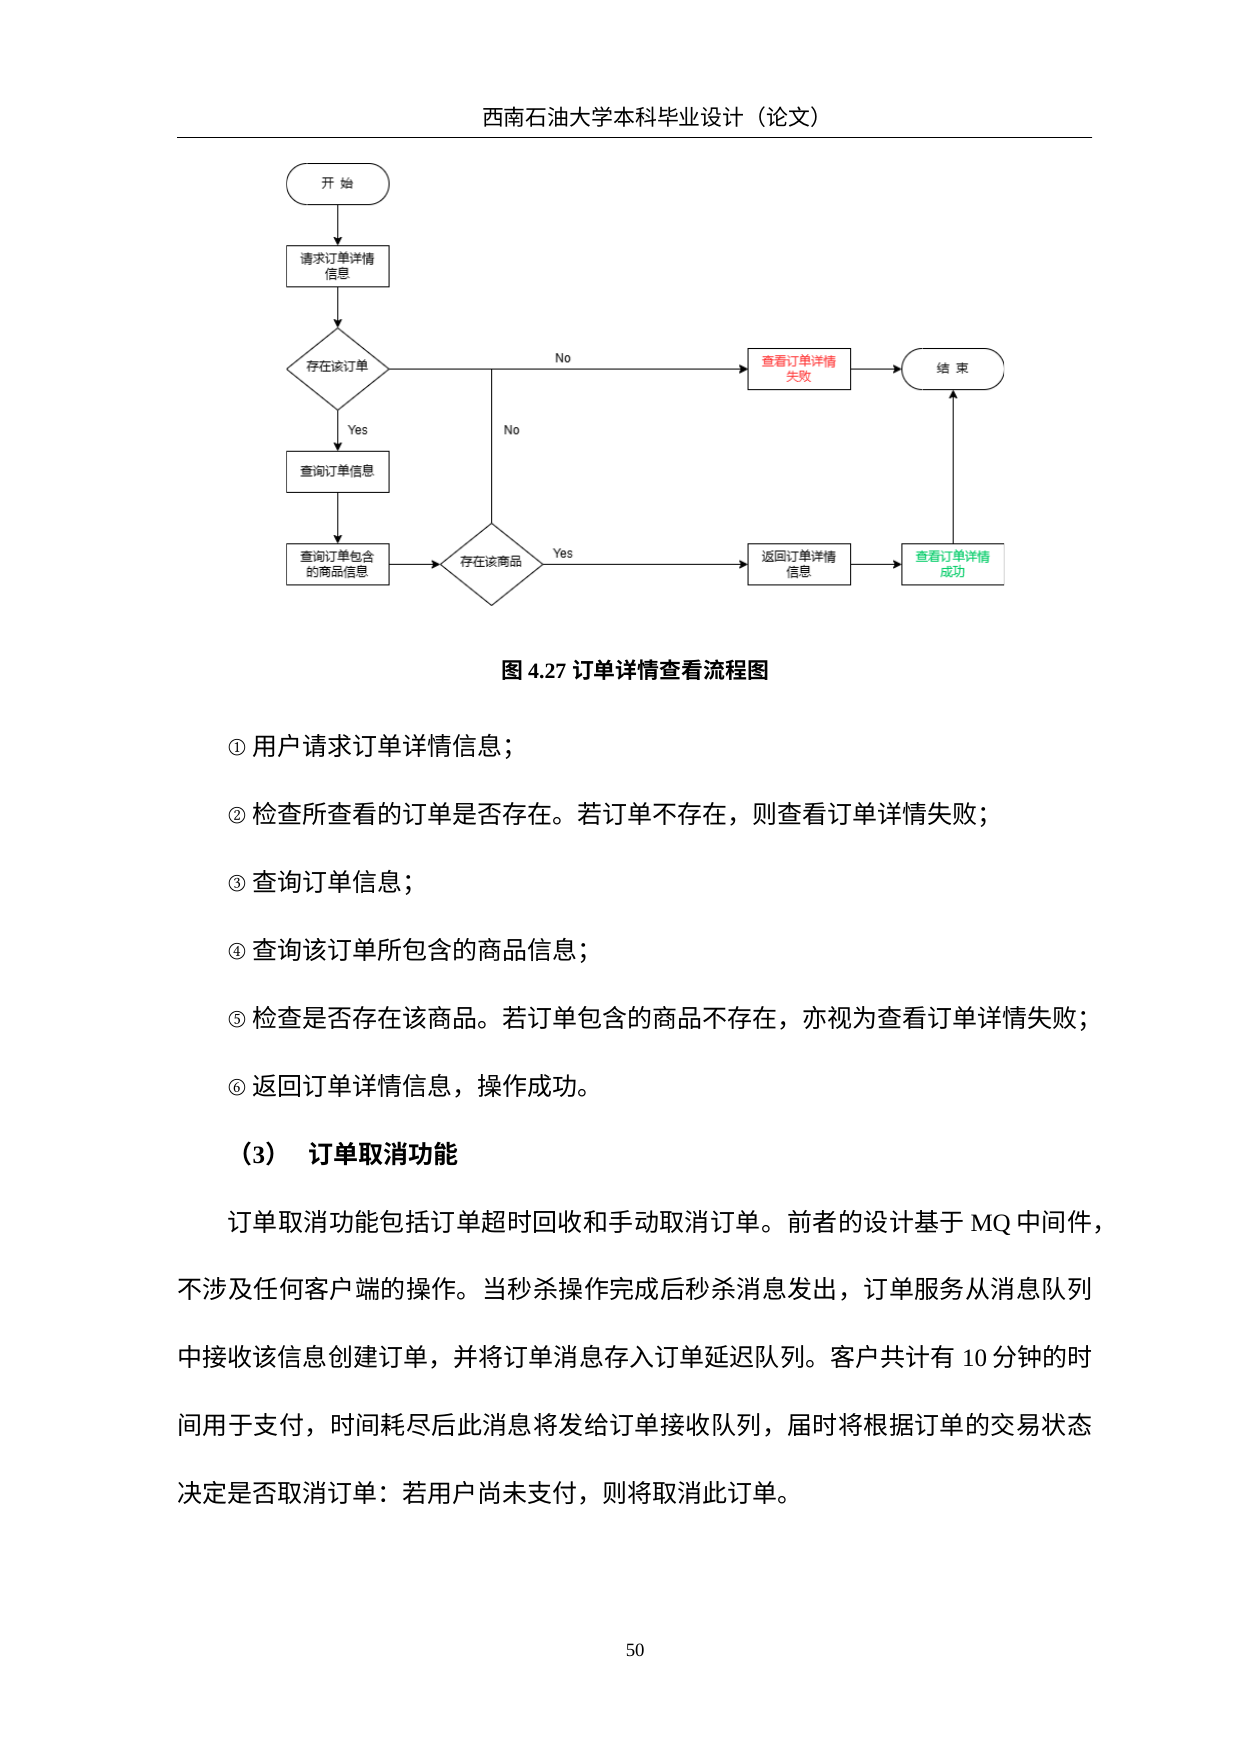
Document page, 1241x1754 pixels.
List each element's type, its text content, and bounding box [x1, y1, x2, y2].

list 订单取消功能 [227, 1118, 1092, 1186]
text ④ 查询该订单所包含的商品信息； [177, 914, 1092, 982]
text ① 用户请求订单详情信息； [177, 711, 1092, 779]
text ⑥ 返回订单详情信息，操作成功。 [177, 1050, 1092, 1118]
text ② 检查所查看的订单是否存在。若订单不存在，则查看订单详情失败； [177, 779, 1092, 847]
text ③ 查询订单信息； [177, 847, 1092, 914]
text 订单取消功能包括订单超时回收和手动取消订单。前者的设计基于MQ中间件，不涉及任何客户端的操作。当秒杀操作完成后秒杀消息发出，订单服务从消息队列中接收该信息创建订单，并将订单消息存入订单延迟队列。客户共计有10分钟的时间用于支付，时间耗尽后此消息将发给订单接收队列，届时将根据订单的交易状态决定是否取消订单：若用户尚未支付，则将取消此订单。 [177, 1186, 1092, 1526]
picture [286, 163, 1005, 606]
text ⑤ 检查是否存在该商品。若订单包含的商品不存在，亦视为查看订单详情失败； [177, 982, 1092, 1050]
